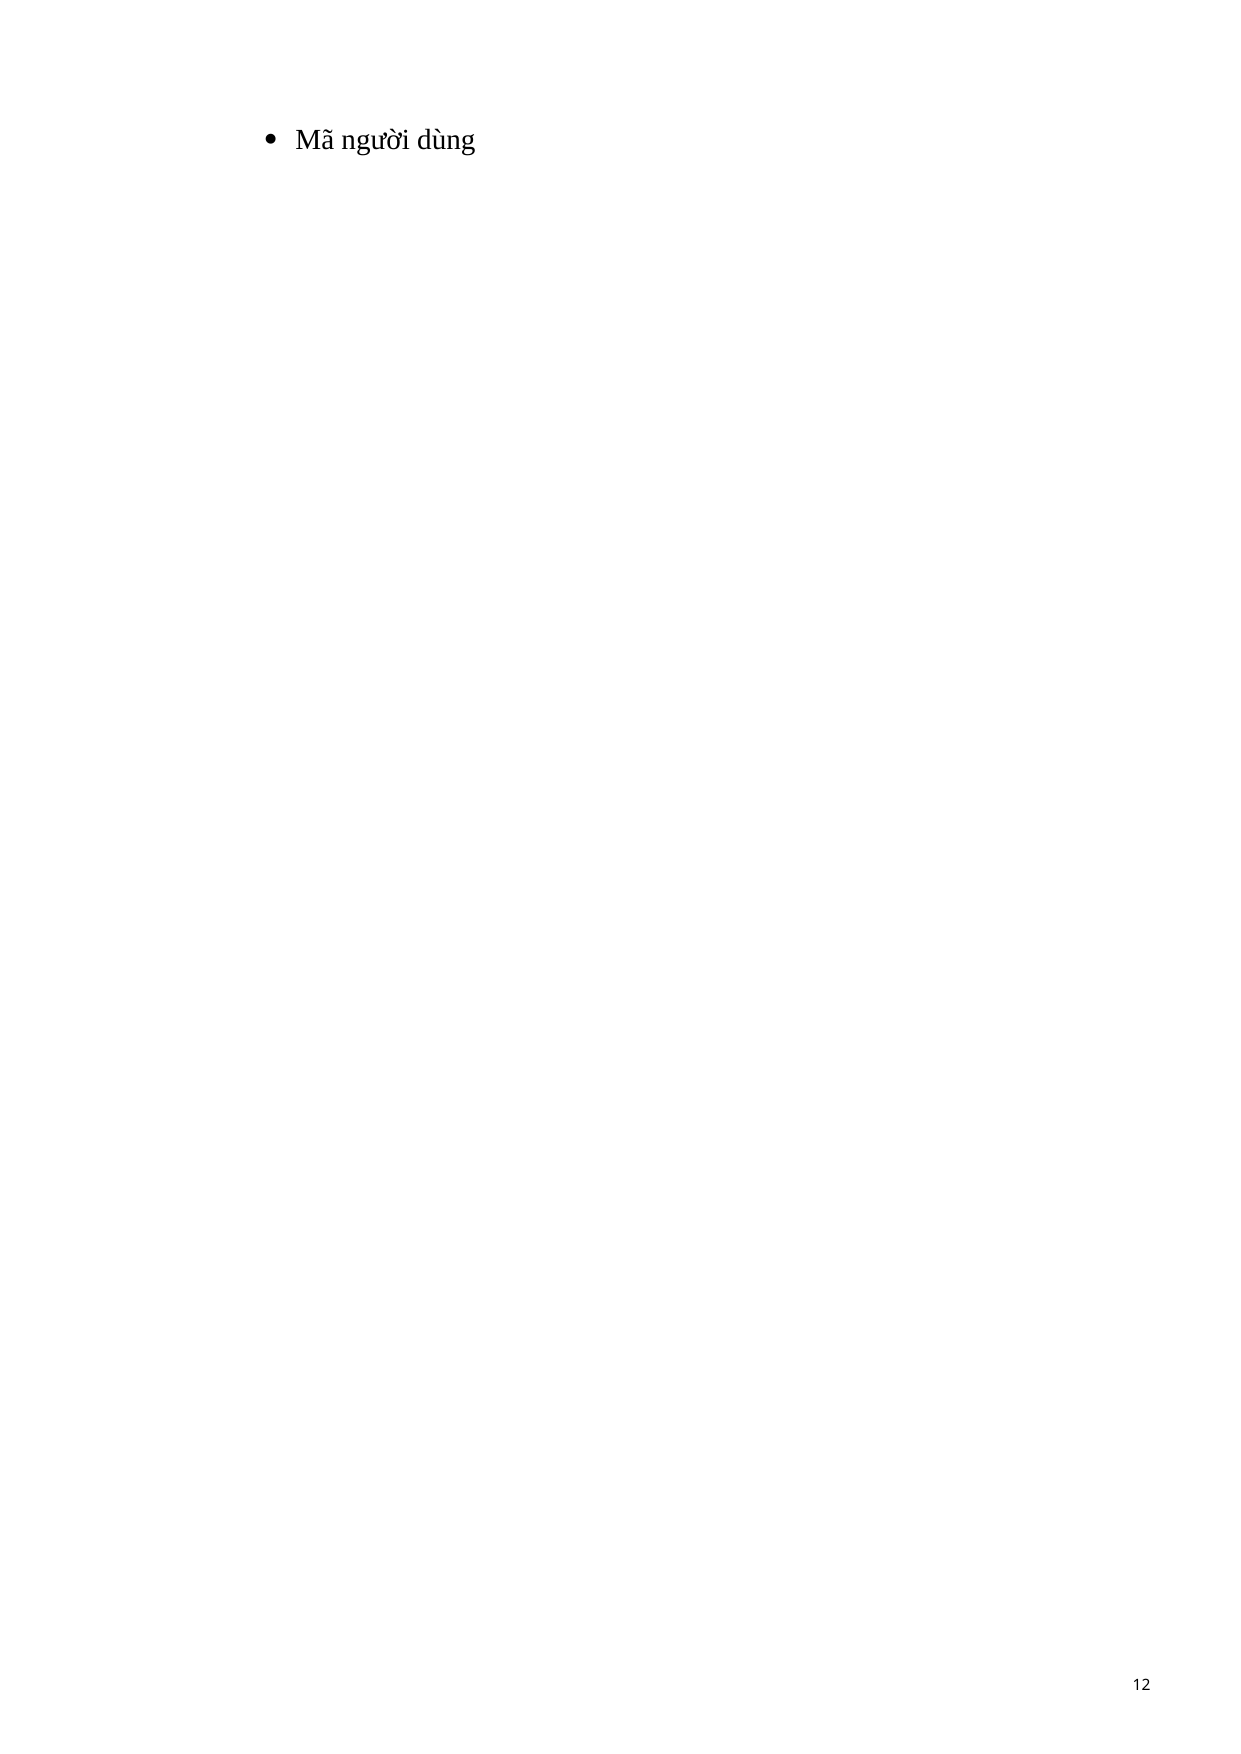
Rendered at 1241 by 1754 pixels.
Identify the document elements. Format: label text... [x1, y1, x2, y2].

list Mã người dùng [266, 122, 1180, 156]
